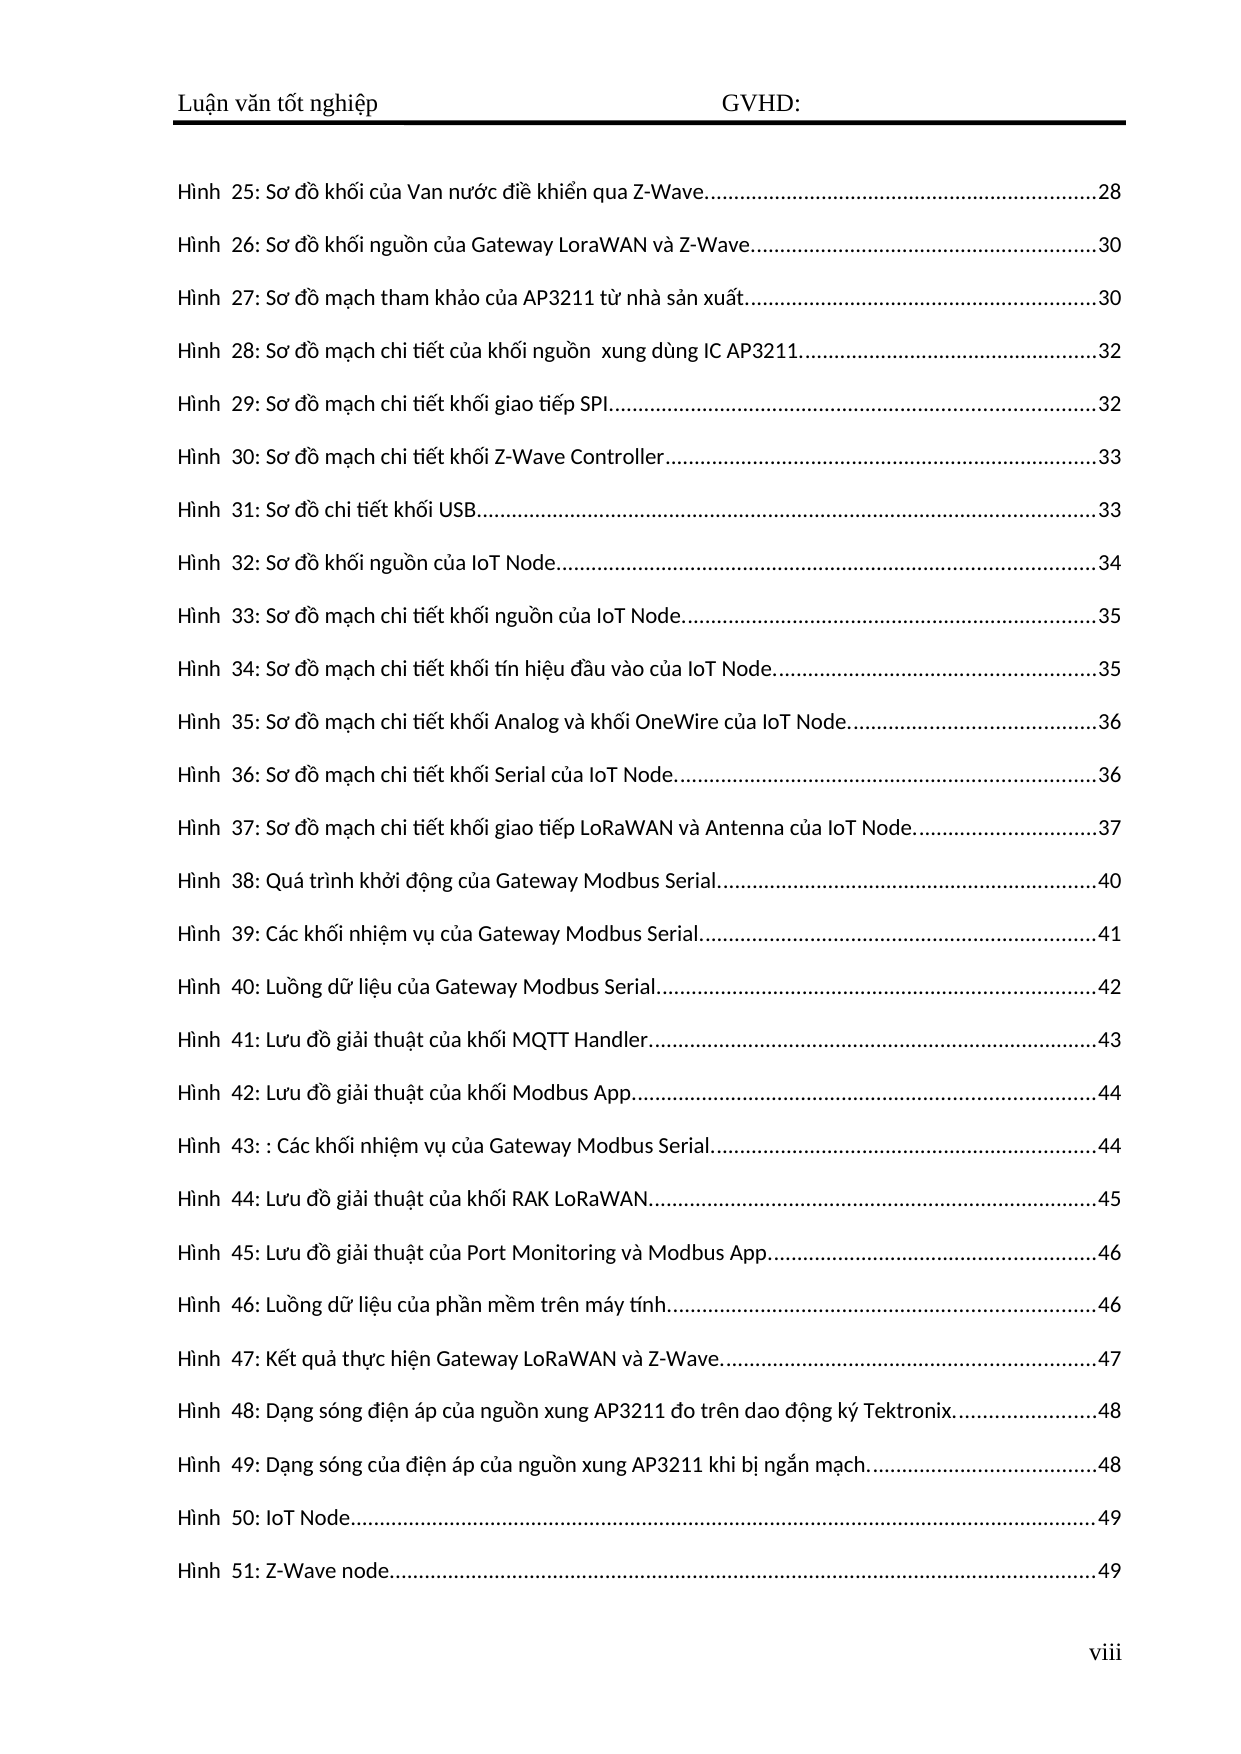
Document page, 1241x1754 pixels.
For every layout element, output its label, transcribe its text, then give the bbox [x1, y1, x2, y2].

text Hình 45: Lưu đồ giải thuật của Port Monitoring và Modbus App. 46 [177, 1238, 1122, 1266]
text Hình 48: Dạng sóng điện áp của nguồn xung AP3211 đo trên dao động ký Tektronix. 48 [177, 1397, 1122, 1425]
text Hình 37: Sơ đồ mạch chi tiết khối giao tiếp LoRaWAN và Antenna của IoT Node. 37 [177, 813, 1122, 841]
text Hình 47: Kết quả thực hiện Gateway LoRaWAN và Z-Wave. 47 [177, 1344, 1122, 1372]
text Hình 41: Lưu đồ giải thuật của khối MQTT Handler. 43 [177, 1026, 1122, 1053]
text Hình 50: IoT Node. 49 [177, 1503, 1122, 1531]
text Hình 38: Quá trình khởi động của Gateway Modbus Serial. 40 [177, 866, 1122, 894]
text Hình 49: Dạng sóng của điện áp của nguồn xung AP3211 khi bị ngắn mạch. 48 [177, 1450, 1122, 1478]
text Hình 29: Sơ đồ mạch chi tiết khối giao tiếp SPI. 32 [177, 389, 1122, 417]
text Hình 33: Sơ đồ mạch chi tiết khối nguồn của IoT Node. 35 [177, 601, 1122, 629]
text Hình 46: Luồng dữ liệu của phần mềm trên máy tính. 46 [177, 1291, 1122, 1319]
text Hình 34: Sơ đồ mạch chi tiết khối tín hiệu đầu vào của IoT Node. 35 [177, 654, 1122, 682]
text Hình 27: Sơ đồ mạch tham khảo của AP3211 từ nhà sản xuất. 30 [177, 283, 1122, 311]
text Hình 35: Sơ đồ mạch chi tiết khối Analog và khối OneWire của IoT Node. 36 [177, 707, 1122, 735]
text Hình 30: Sơ đồ mạch chi tiết khối Z-Wave Controller 33 [177, 442, 1122, 470]
text Hình 39: Các khối nhiệm vụ của Gateway Modbus Serial. 41 [177, 919, 1122, 947]
text Hình 51: Z-Wave node. 49 [177, 1556, 1122, 1584]
text Hình 32: Sơ đồ khối nguồn của IoT Node. 34 [177, 548, 1122, 576]
text Hình 44: Lưu đồ giải thuật của khối RAK LoRaWAN. 45 [177, 1184, 1122, 1213]
text Hình 25: Sơ đồ khối của Van nước điề khiển qua Z-Wave. 28 [177, 177, 1122, 205]
text Hình 42: Lưu đồ giải thuật của khối Modbus App. 44 [177, 1078, 1122, 1107]
text Hình 31: Sơ đồ chi tiết khối USB. 33 [177, 495, 1122, 523]
text Hình 40: Luồng dữ liệu của Gateway Modbus Serial. 42 [177, 972, 1122, 1001]
text Hình 26: Sơ đồ khối nguồn của Gateway LoraWAN và Z-Wave. 30 [177, 230, 1122, 258]
text Hình 28: Sơ đồ mạch chi tiết của khối nguồn xung dùng IC AP3211. 32 [177, 336, 1122, 364]
text Hình 36: Sơ đồ mạch chi tiết khối Serial của IoT Node. 36 [177, 760, 1122, 788]
text Hình 43: : Các khối nhiệm vụ của Gateway Modbus Serial. 44 [177, 1132, 1122, 1159]
